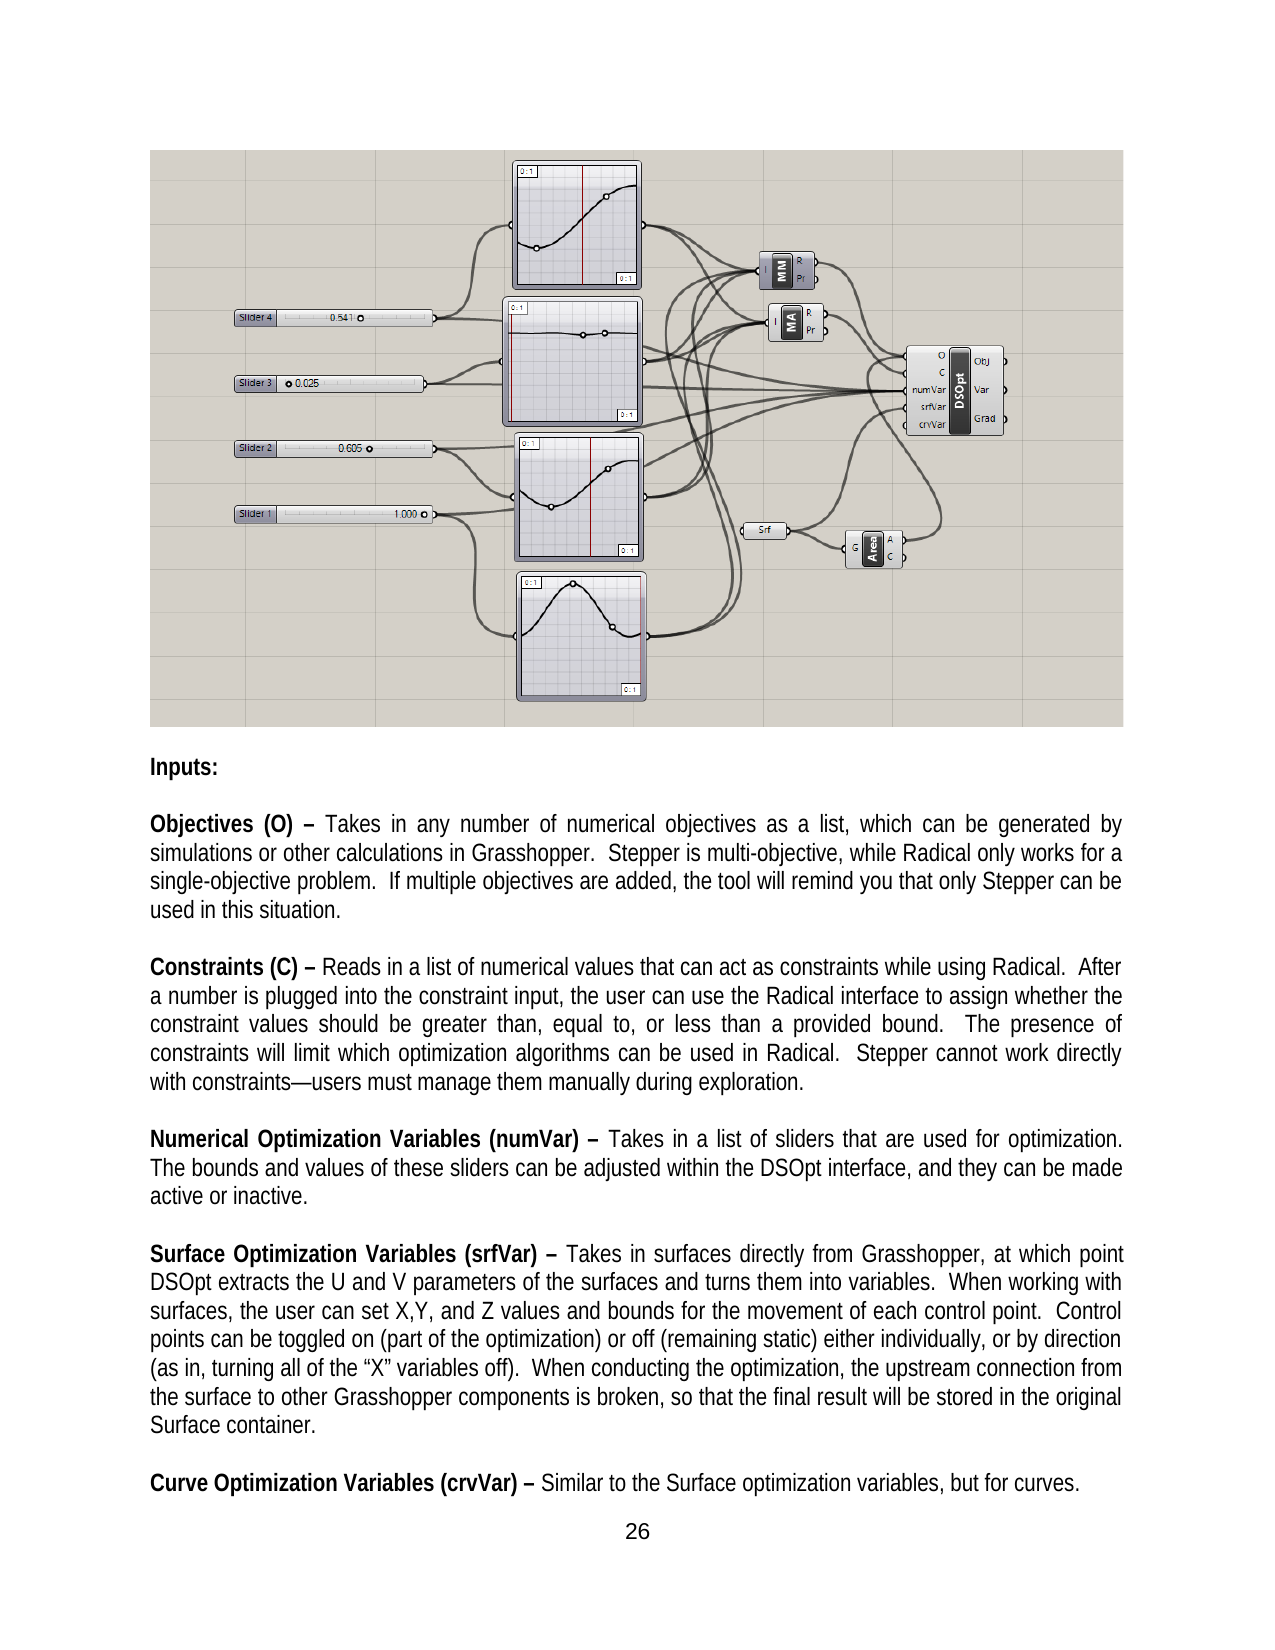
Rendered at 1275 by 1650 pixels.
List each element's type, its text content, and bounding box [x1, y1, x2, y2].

text Objectives (O) – Takes in any number of numerical objectives as a list, which can be generated by simulations or other calculations in Grasshopper. Stepper is multi-objective, while Radical only works for a single-objective problem. If multiple objectives are added, the tool will remind you that only Stepper can be used in this situation. [150, 809, 1125, 923]
text Surface Optimization Variables (srfVar) – Takes in surfaces directly from Grasshopper, at which point DSOpt extracts the U and V parameters of the surfaces and turns them into variables. When working with surfaces, the user can set X,Y, and Z values and bounds for the movement of each control point. Control points can be toggled on (part of the optimization) or off (remaining static) either individually, or by direction (as in, turning all of the “X” variables off). When conducting the optimization, the upstream connection from the surface to other Grasshopper components is broken, so that the final result will be stored in the original Surface container. [150, 1238, 1125, 1439]
text Curve Optimization Variables (crvVar) – Similar to the Surface optimization variables, but for curves. [150, 1468, 1125, 1496]
picture [150, 150, 1124, 727]
text Constraints (C) – Reads in a list of numerical values that can act as constraints while using Radical. After a number is plugged into the constraint input, the user can use the Radical interface to assign whether the constraint values should be greater than, equal to, or less than a provided bound. The presence of constraints will limit which optimization algorithms can be used in Radical. Stepper cannot work directly with constraints—users must manage them manually during exploration. [150, 952, 1125, 1095]
text Numerical Optimization Variables (numVar) – Takes in a list of sliders that are used for optimization. The bounds and values of these sliders can be adjusted within the DSOpt interface, and they can be made active or inactive. [150, 1124, 1125, 1210]
text Inputs: [150, 752, 1125, 780]
